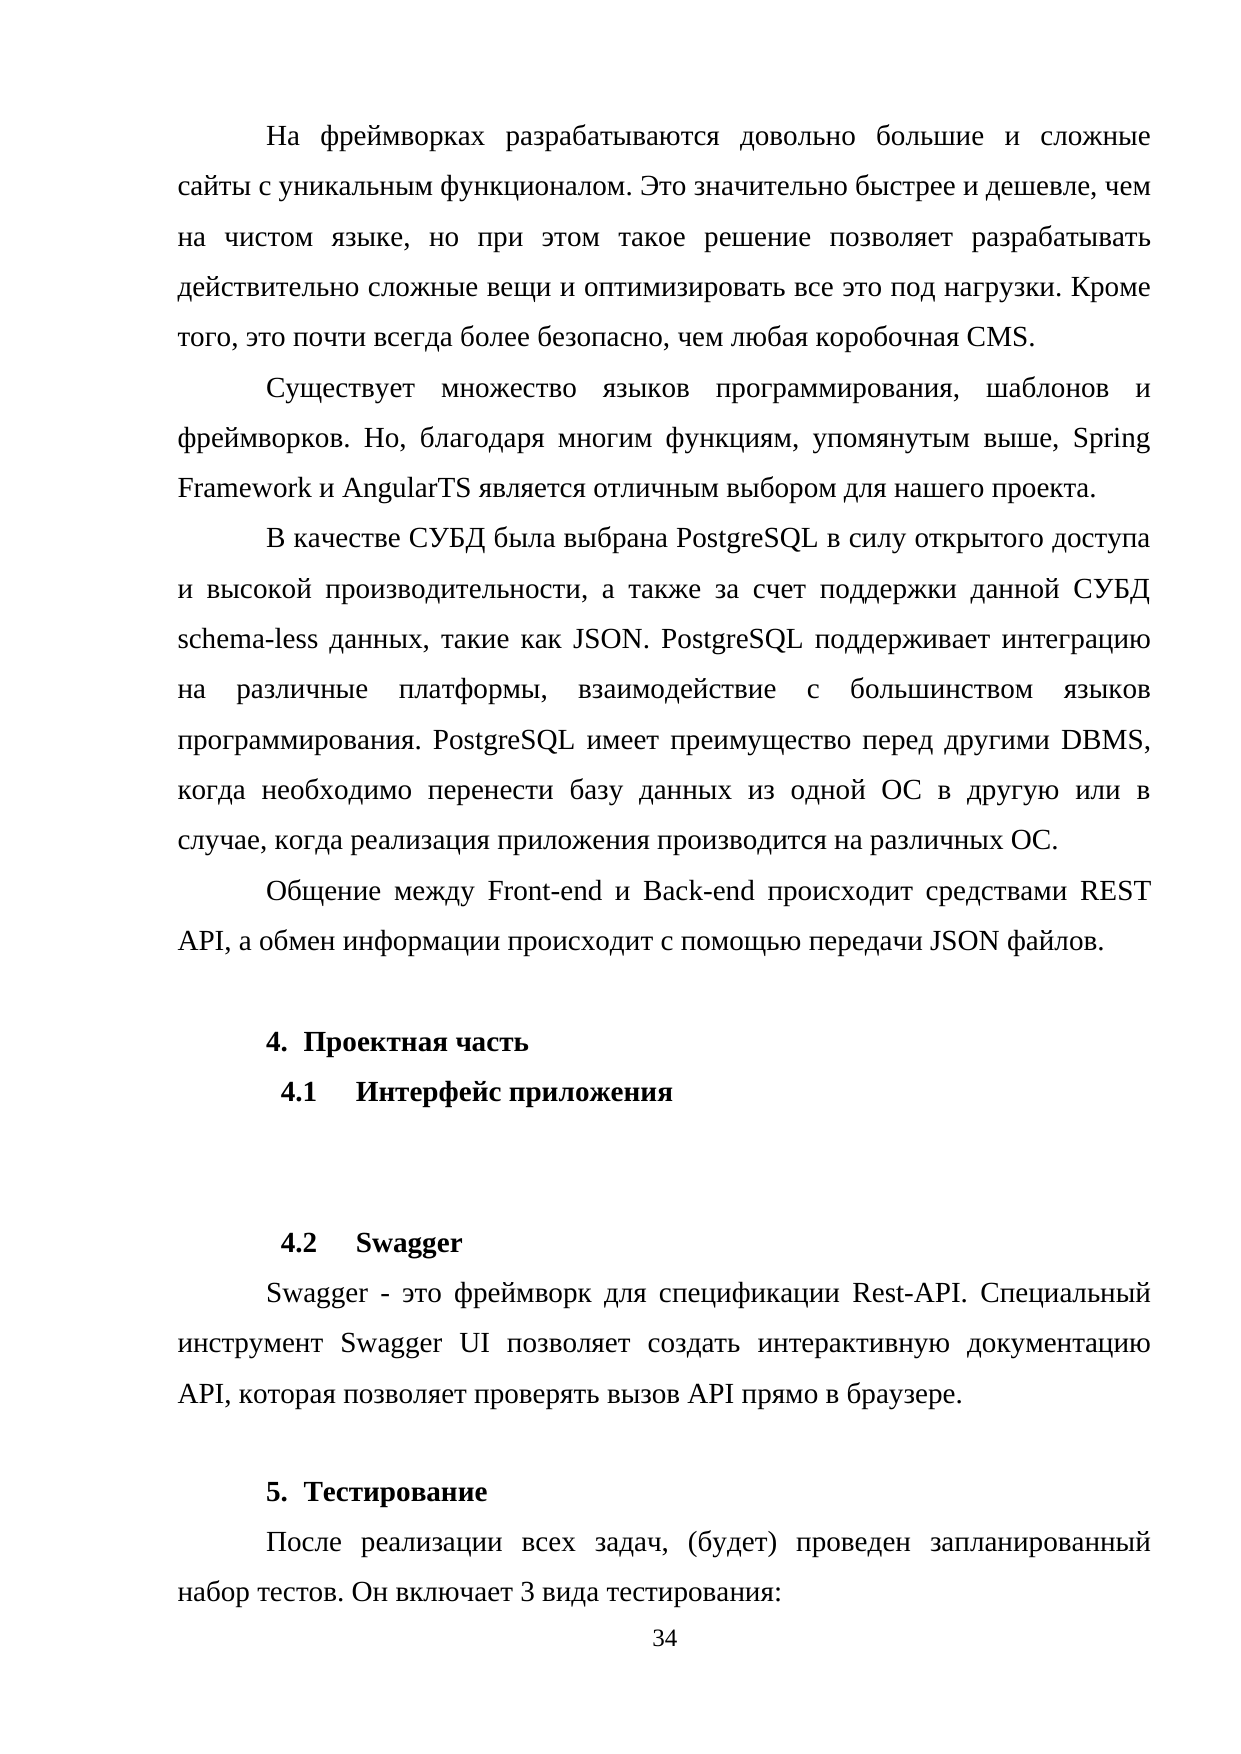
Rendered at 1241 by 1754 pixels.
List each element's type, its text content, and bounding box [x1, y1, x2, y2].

text Swagger - это фреймворк для спецификации Rest-API. Специальный инструмент Swagger UI позволяет создать интерактивную документацию API, которая позволяет проверять вызов API прямо в браузере. [177, 1275, 1152, 1409]
text После реализации всех задач, (будет) проведен запланированный набор тестов. Он включает 3 вида тестирования: [177, 1524, 1152, 1608]
text Общение между Front-end и Back-end происходит средствами REST API, а обмен информации происходит с помощью передачи JSON файлов. [177, 873, 1152, 957]
subtitle Проектная часть [266, 1024, 1152, 1057]
subtitle Тестирование [266, 1474, 1152, 1507]
text В качестве СУБД была выбрана PostgreSQL в силу открытого доступа и высокой производительности, а также за счет поддержки данной СУБД schema-less данных, такие как JSON. PostgreSQL поддерживает интеграцию на различные платформы, взаимодействие с большинством языков программирования. PostgreSQL имеет преимущество перед другими DBMS, когда необходимо перенести базу данных из одной ОС в другую или в случае, когда реализация приложения производится на различных ОС. [177, 521, 1152, 856]
subtitle Интерфейс приложения [281, 1074, 1152, 1108]
text Существует множество языков программирования, шаблонов и фреймворков. Но, благодаря многим функциям, упомянутым выше, Spring Framework и AngularTS является отличным выбором для нашего проекта. [177, 370, 1152, 504]
subtitle Swagger [281, 1225, 1152, 1258]
text На фреймворках разрабатываются довольно большие и сложные сайты с уникальным функционалом. Это значительно быстрее и дешевле, чем на чистом языке, но при этом такое решение позволяет разрабатывать действительно сложные вещи и оптимизировать все это под нагрузки. Кроме того, это почти всегда более безопасно, чем любая коробочная CMS. [177, 118, 1152, 353]
